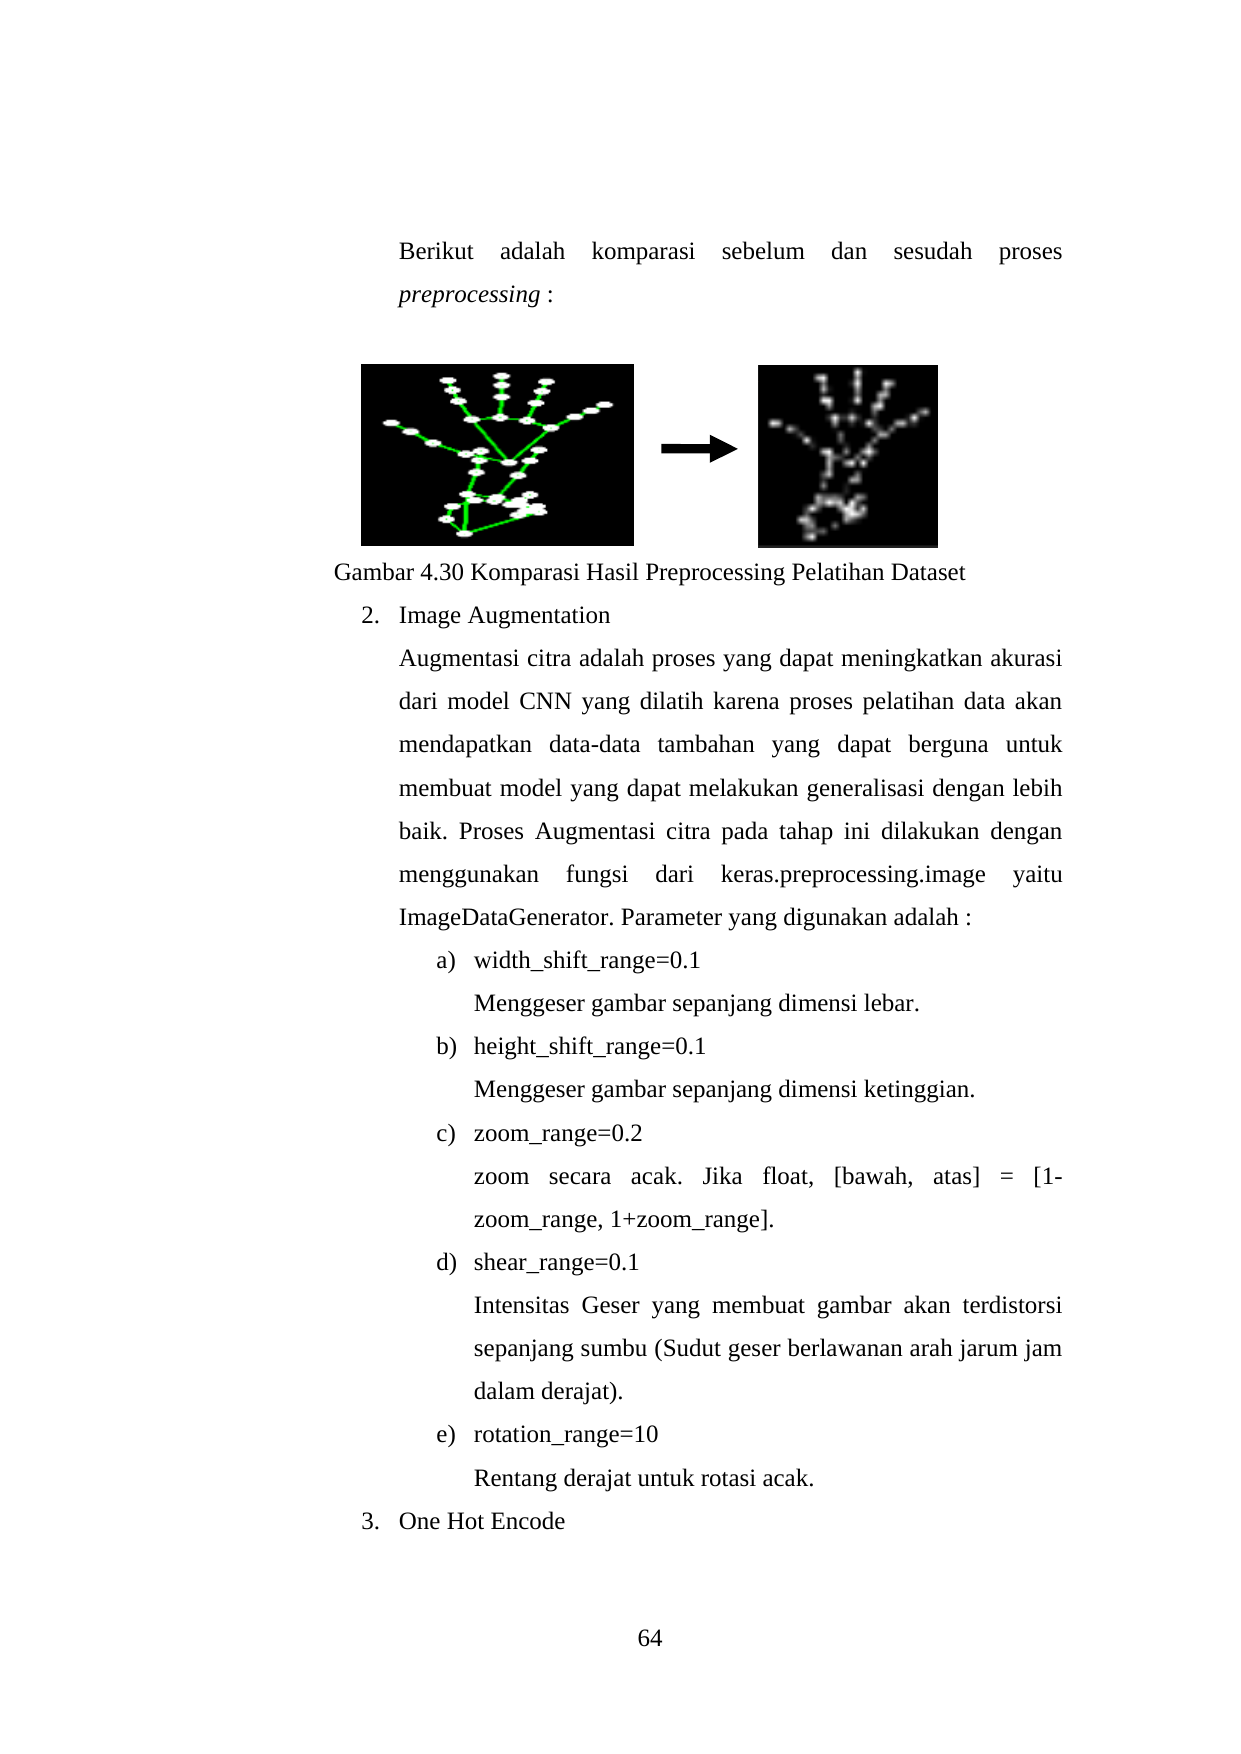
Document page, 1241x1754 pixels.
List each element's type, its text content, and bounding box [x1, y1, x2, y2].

list width_shift_range=0.1 [436, 945, 1063, 974]
list zoom_range=0.2 [436, 1118, 1063, 1146]
list One Hot Encode [361, 1506, 1063, 1534]
picture [758, 365, 938, 548]
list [399, 236, 1063, 308]
list Intensitas Geser yang membuat gambar akan terdistorsi sepanjang sumbu (Sudut geser berlawanan arah jarum jam dalam derajat). [474, 1290, 1063, 1405]
list zoom secara acak. Jika float, [bawah, atas] = [1-zoom_range, 1+zoom_range]. [474, 1161, 1063, 1233]
list height_shift_range=0.1 [436, 1031, 1063, 1060]
list Menggeser gambar sepanjang dimensi lebar. [474, 988, 1063, 1017]
list shear_range=0.1 [436, 1247, 1063, 1276]
list Menggeser gambar sepanjang dimensi ketinggian. [474, 1074, 1063, 1103]
list Augmentasi citra adalah proses yang dapat meningkatkan akurasi dari model CNN yang dilatih karena proses pelatihan data akan mendapatkan data-data tambahan yang dapat berguna untuk membuat model yang dapat melakukan generalisasi dengan lebih baik. Proses Augmentasi citra pada tahap ini dilakukan dengan menggunakan fungsi dari keras.preprocessing.image yaitu ImageDataGenerator. Parameter yang digunakan adalah : [399, 643, 1063, 931]
list rotation_range=10 [436, 1419, 1063, 1448]
picture [361, 364, 634, 546]
list Rentang derajat untuk rotasi acak. [474, 1463, 1063, 1491]
